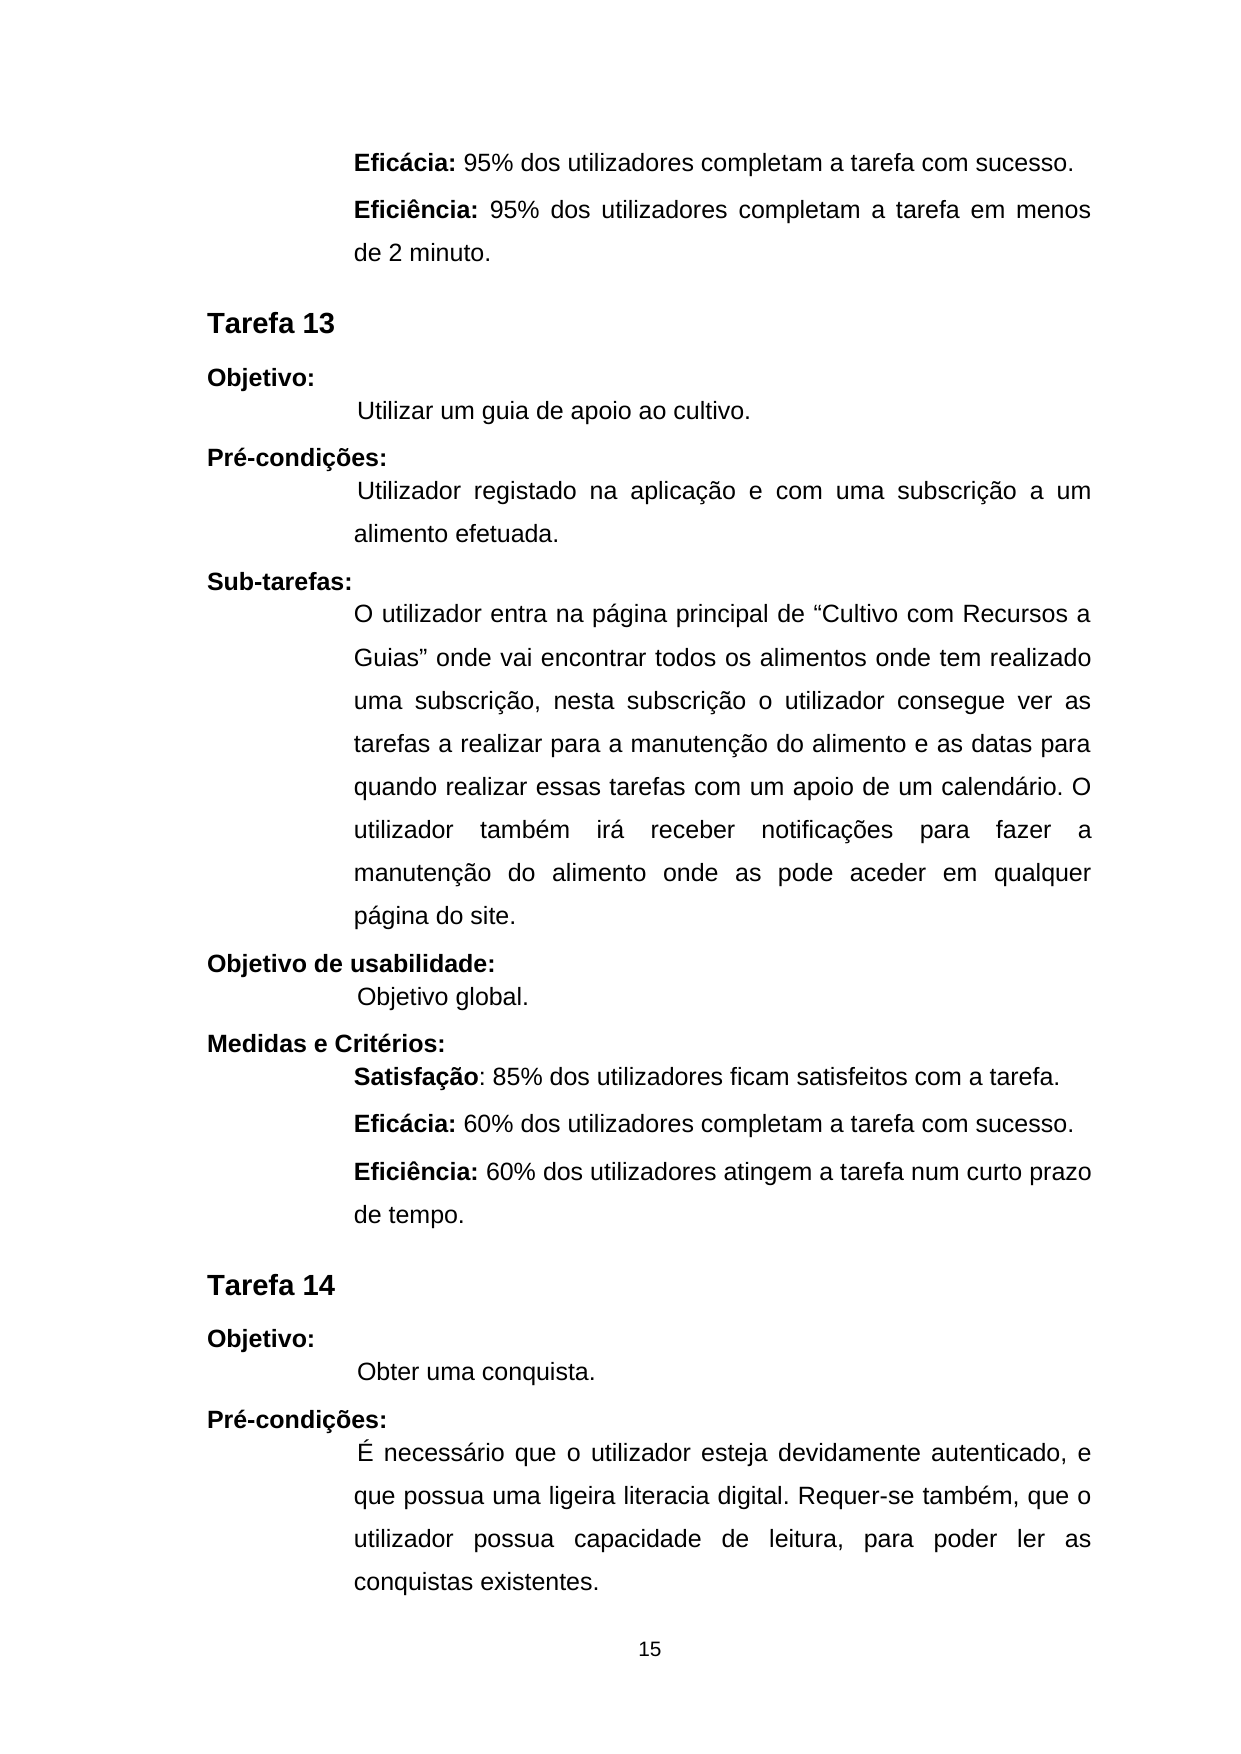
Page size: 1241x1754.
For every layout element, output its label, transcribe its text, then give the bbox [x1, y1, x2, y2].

text Utilizador registado na aplicação e com uma subscrição a um alimento efetuada. [354, 476, 1092, 548]
text O utilizador entra na página principal de “Cultivo com Recursos a Guias” onde vai encontrar todos os alimentos onde tem realizado uma subscrição, nesta subscrição o utilizador consegue ver as tarefas a realizar para a manutenção do alimento e as datas para quando realizar essas tarefas com um apoio de um calendário. O utilizador também irá receber notificações para fazer a manutenção do alimento onde as pode aceder em qualquer página do site. [354, 599, 1092, 930]
text Eficiência: 95% dos utilizadores completam a tarefa em menos de 2 minuto. [354, 195, 1092, 267]
text Obter uma conquista. [354, 1357, 1092, 1386]
text Tarefa 14 [207, 1268, 1092, 1301]
text Objetivo: [207, 363, 1092, 392]
text Eficiência: 60% dos utilizadores atingem a tarefa num curto prazo de tempo. [354, 1157, 1092, 1228]
text Eficácia: 95% dos utilizadores completam a tarefa com sucesso. [354, 148, 1092, 176]
text Pré-condições: [207, 443, 1092, 472]
text Objetivo de usabilidade: [207, 949, 1092, 977]
text Objetivo global. [354, 982, 1092, 1010]
text Eficácia: 60% dos utilizadores completam a tarefa com sucesso. [354, 1109, 1092, 1138]
text Sub-tarefas: [207, 567, 1092, 595]
text É necessário que o utilizador esteja devidamente autenticado, e que possua uma ligeira literacia digital. Requer-se também, que o utilizador possua capacidade de leitura, para poder ler as conquistas existentes. [354, 1438, 1092, 1596]
text Satisfação: 85% dos utilizadores ficam satisfeitos com a tarefa. [354, 1062, 1092, 1091]
text Medidas e Critérios: [207, 1029, 1092, 1058]
text Objetivo: [207, 1324, 1092, 1353]
text Tarefa 13 [207, 306, 1092, 340]
text Pré-condições: [207, 1405, 1092, 1433]
text Utilizar um guia de apoio ao cultivo. [354, 396, 1092, 424]
